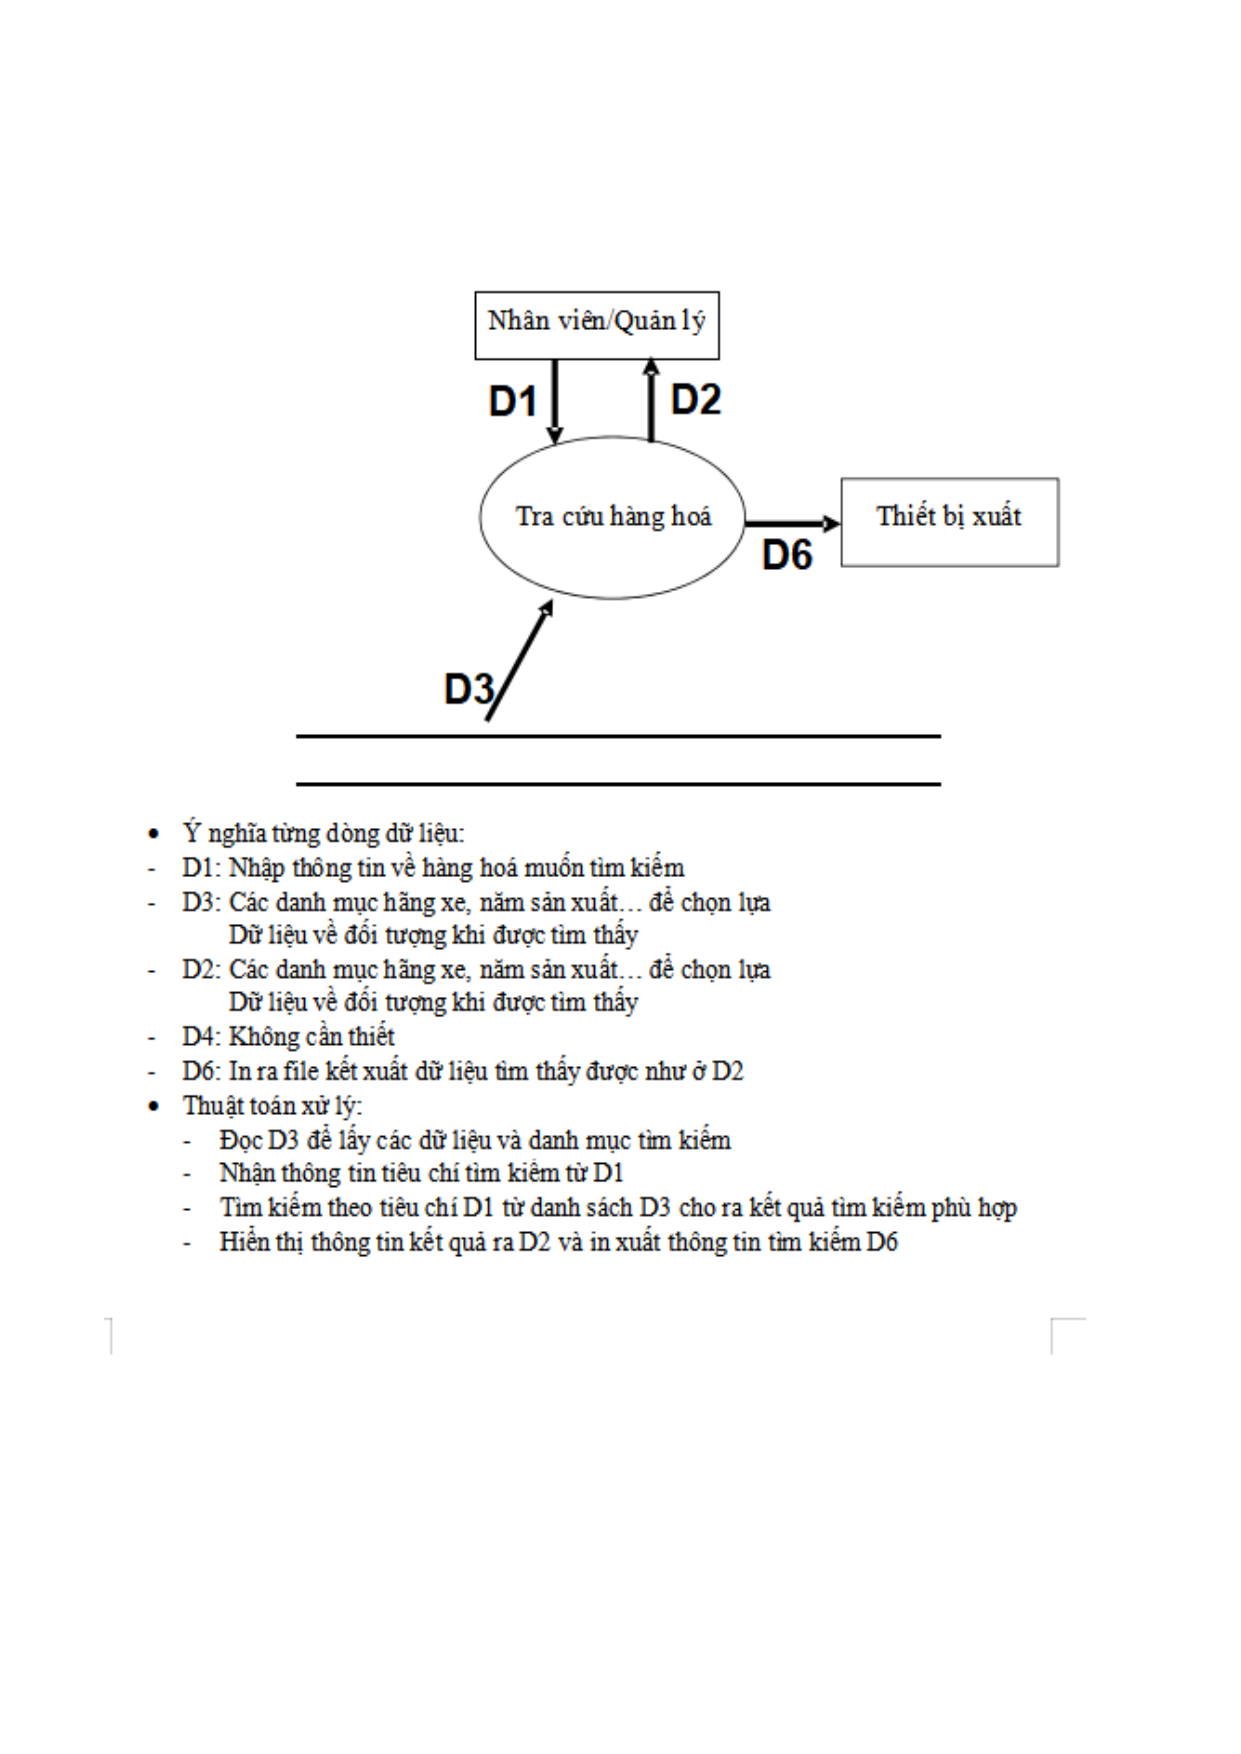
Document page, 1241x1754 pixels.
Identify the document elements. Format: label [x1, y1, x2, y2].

picture [104, 150, 1089, 1398]
